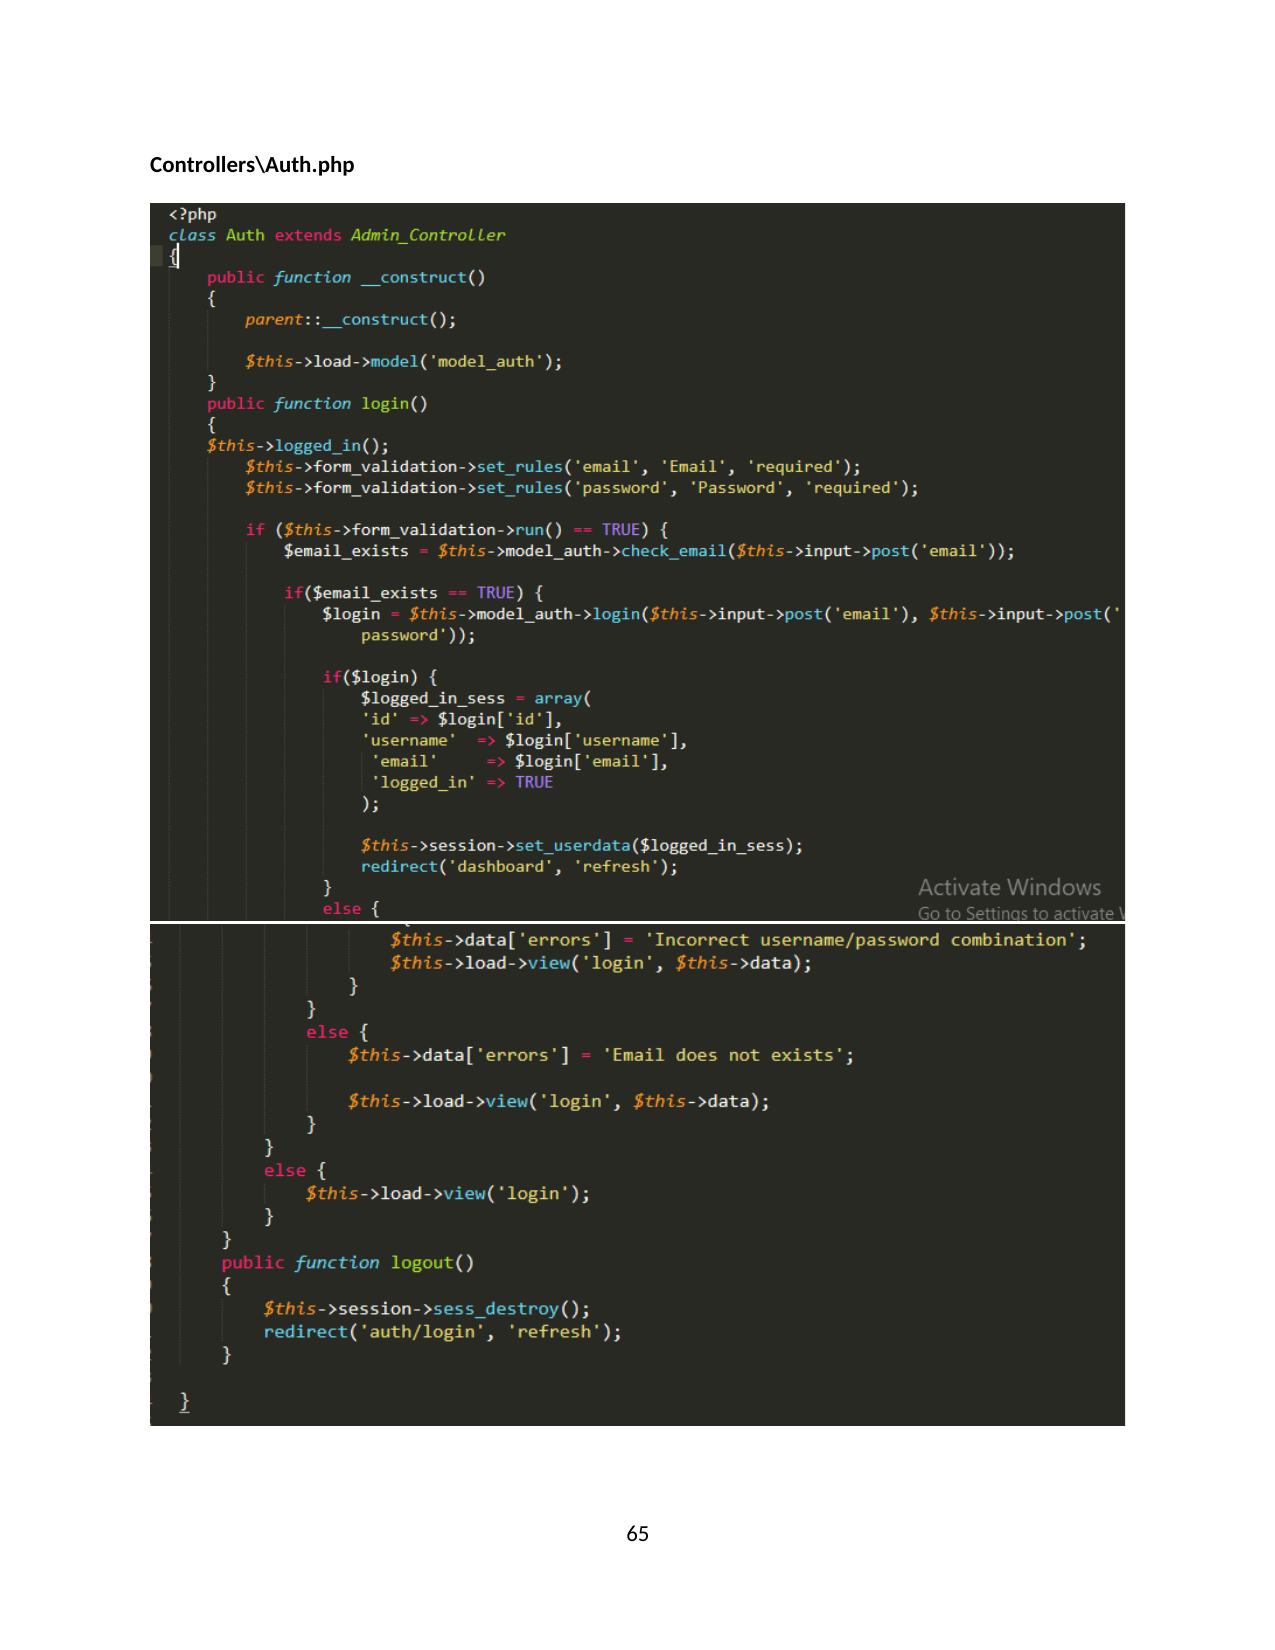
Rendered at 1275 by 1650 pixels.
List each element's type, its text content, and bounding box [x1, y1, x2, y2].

picture [150, 203, 1125, 921]
picture [150, 924, 1125, 1426]
text Controllers\Auth.php [150, 150, 1125, 178]
